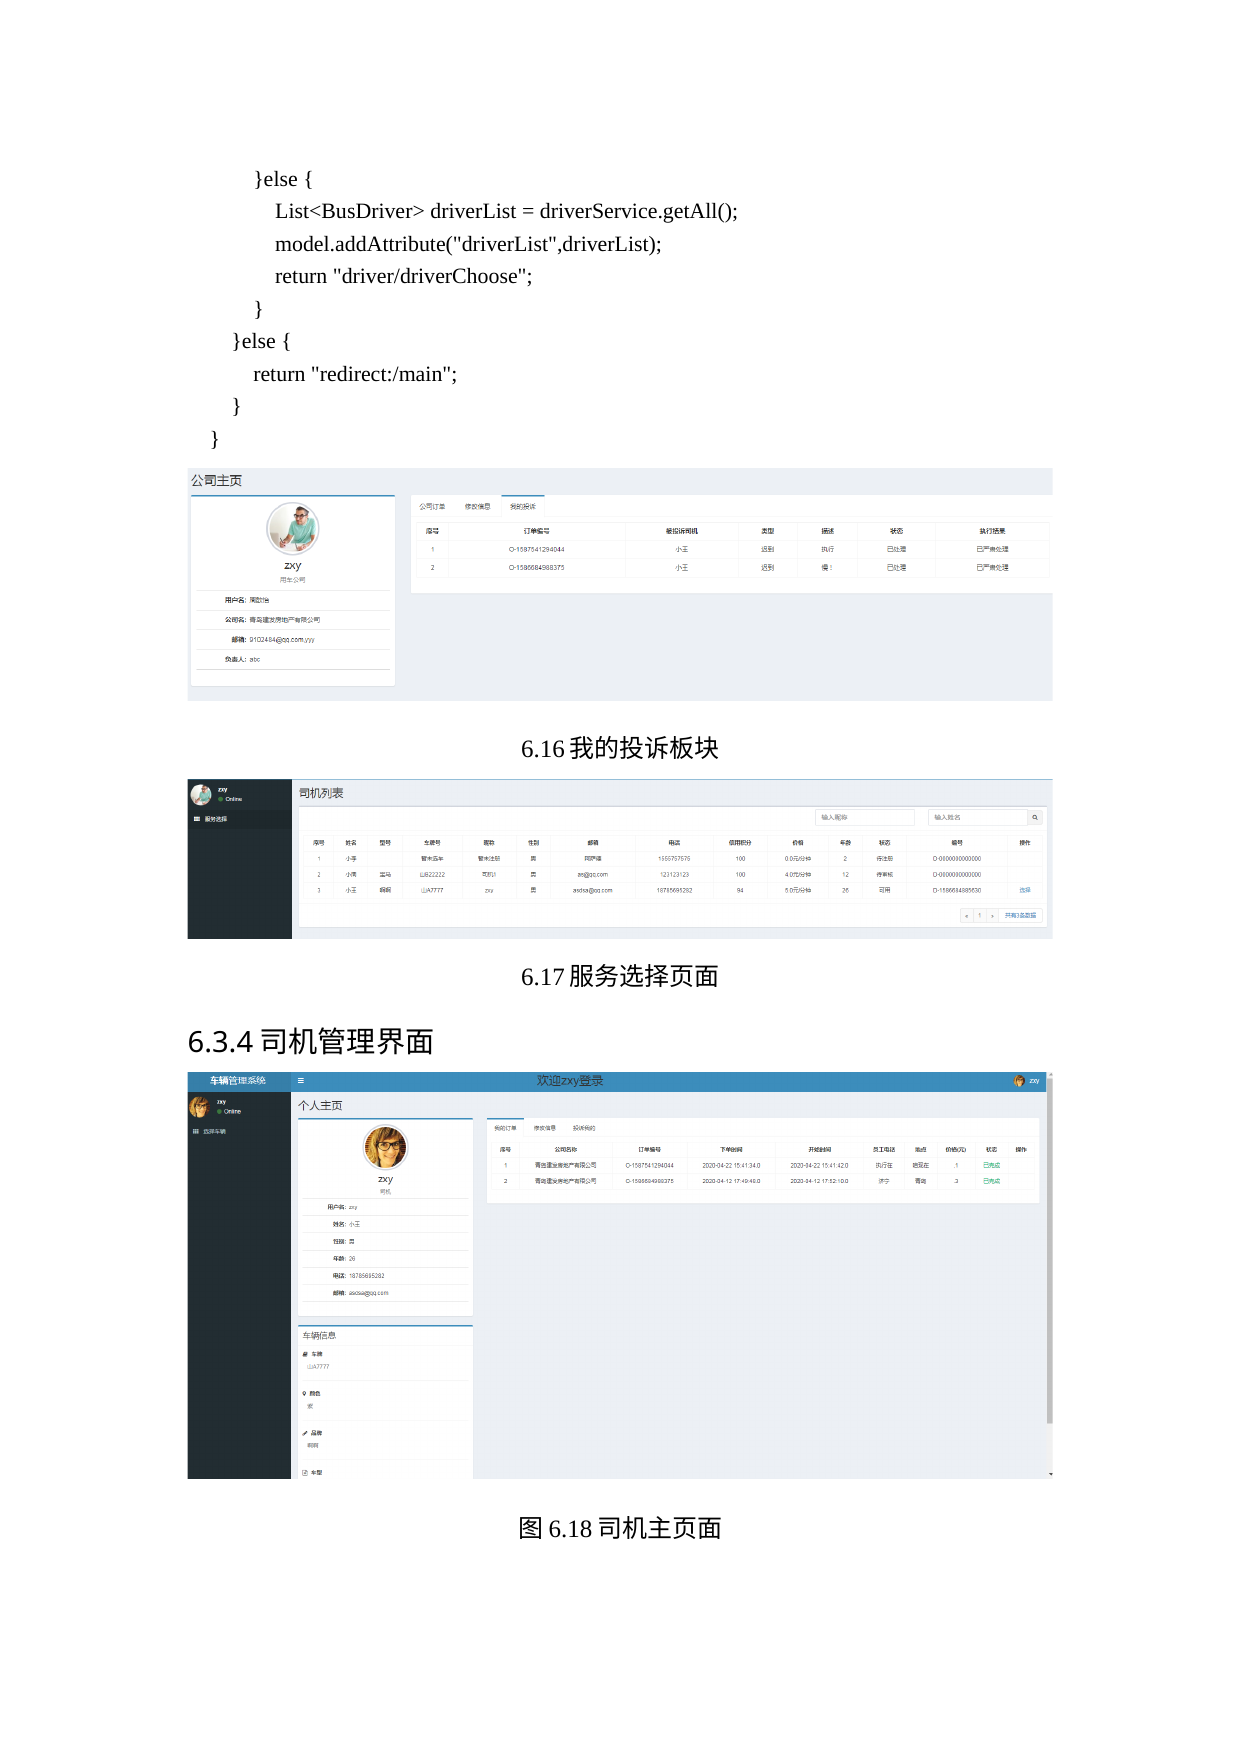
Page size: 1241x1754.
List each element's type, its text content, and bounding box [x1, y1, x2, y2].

text model.addAttribute("driverList",driverList); [187, 227, 1053, 259]
text }else { [187, 162, 1053, 194]
picture [187, 1072, 1053, 1479]
picture [187, 468, 1053, 701]
text 图6.18司机主页面 [187, 1494, 1053, 1559]
text }else { [187, 324, 1053, 357]
text 6.3.4司机管理界面 [187, 1007, 1053, 1072]
text } [187, 422, 1053, 454]
text return "driver/driverChoose"; [187, 259, 1053, 292]
text 6.16我的投诉板块 [187, 714, 1053, 779]
text 6.17服务选择页面 [187, 942, 1053, 1007]
text } [187, 292, 1053, 324]
picture [187, 779, 1053, 939]
text List<BusDriver> driverList = driverService.getAll(); [187, 194, 1053, 227]
text return "redirect:/main"; [187, 357, 1053, 389]
text } [187, 389, 1053, 422]
